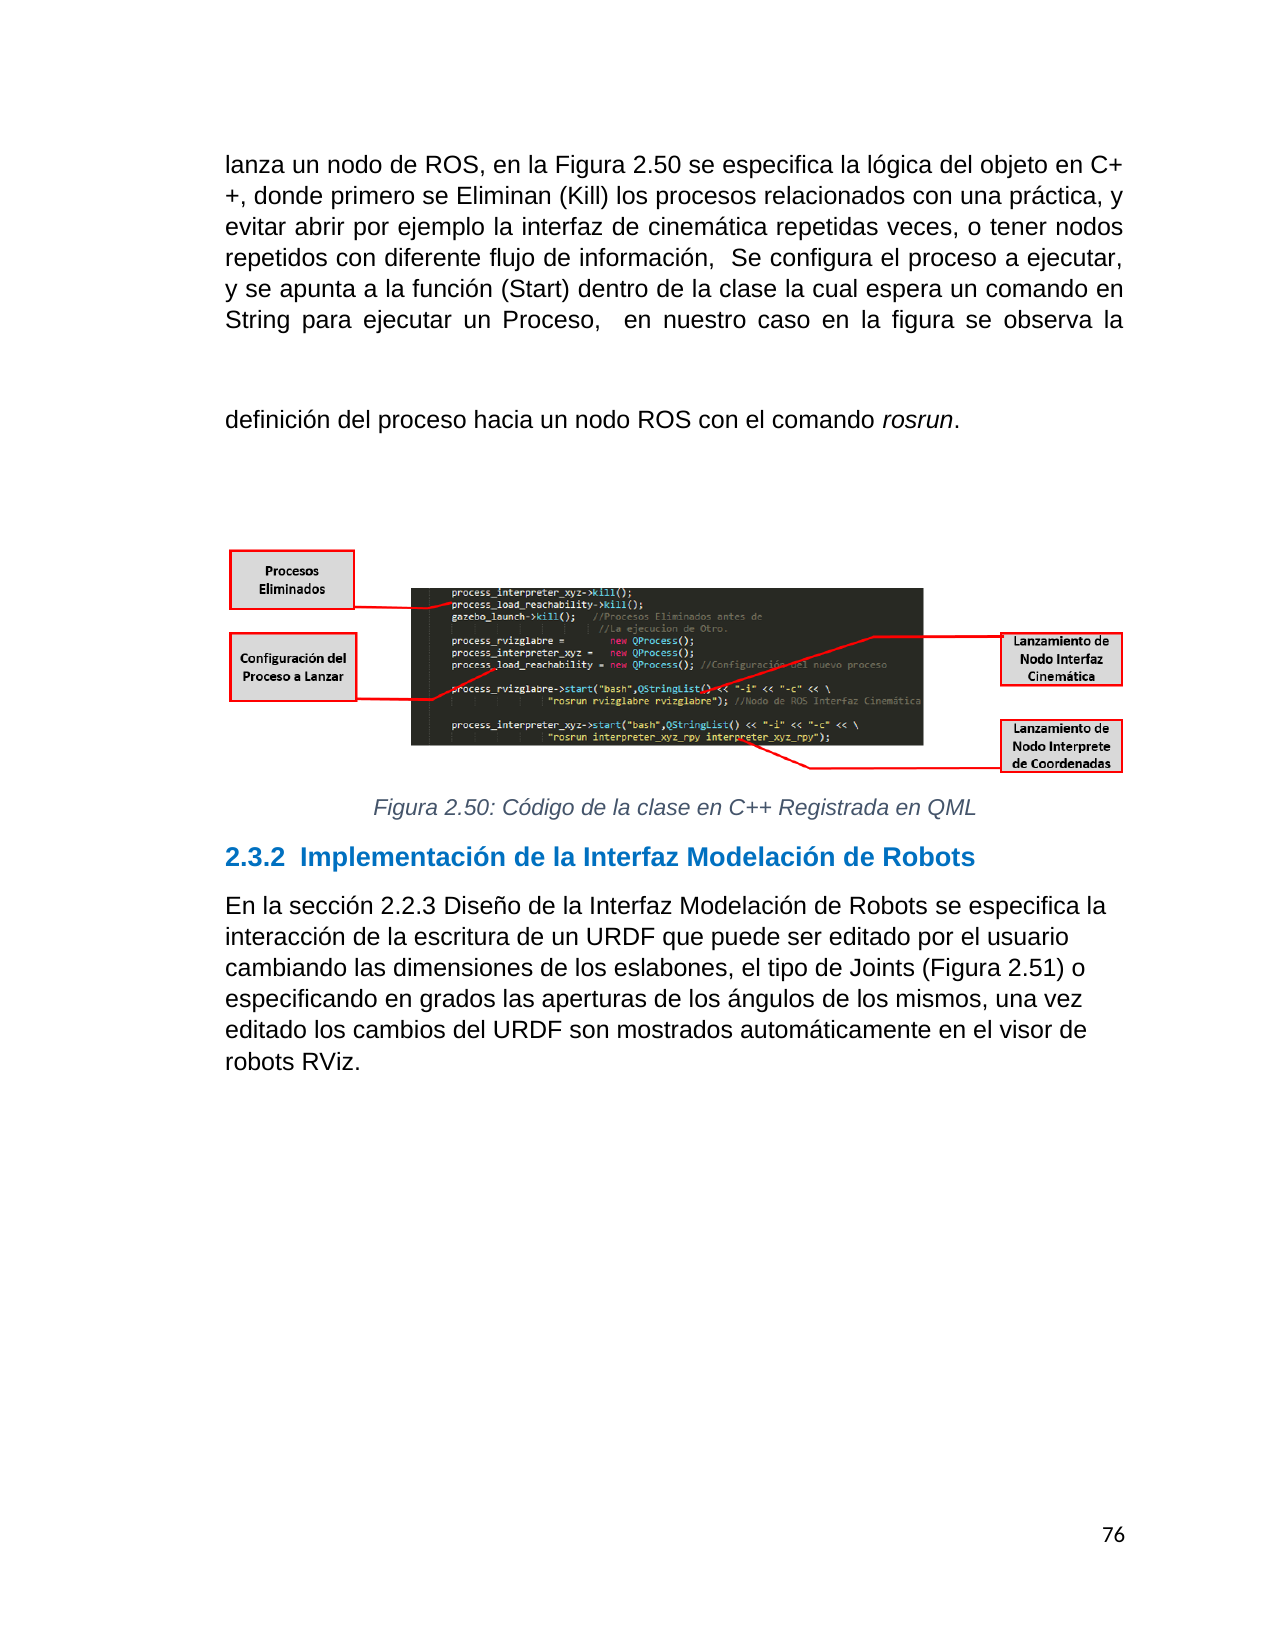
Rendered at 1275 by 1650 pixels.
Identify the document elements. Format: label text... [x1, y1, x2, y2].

text Figura 2.50: Código de la clase en C++ Registrada en QML [225, 794, 1125, 820]
list Implementación de la Interfaz Modelación de Robots [225, 841, 1125, 872]
text En la sección 2.2.3 Diseño de la Interfaz Modelación de Robots se especifica la interacción de la escritura de un URDF que puede ser editado por el usuario cambiando las dimensiones de los eslabones, el tipo de Joints (Figura 2.51) o especificando en grados las aperturas de los ángulos de los mismos, una vez editado los cambios del URDF son mostrados automáticamente en el visor de robots RViz. [225, 891, 1125, 1075]
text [225, 150, 1125, 433]
picture [225, 546, 1125, 775]
